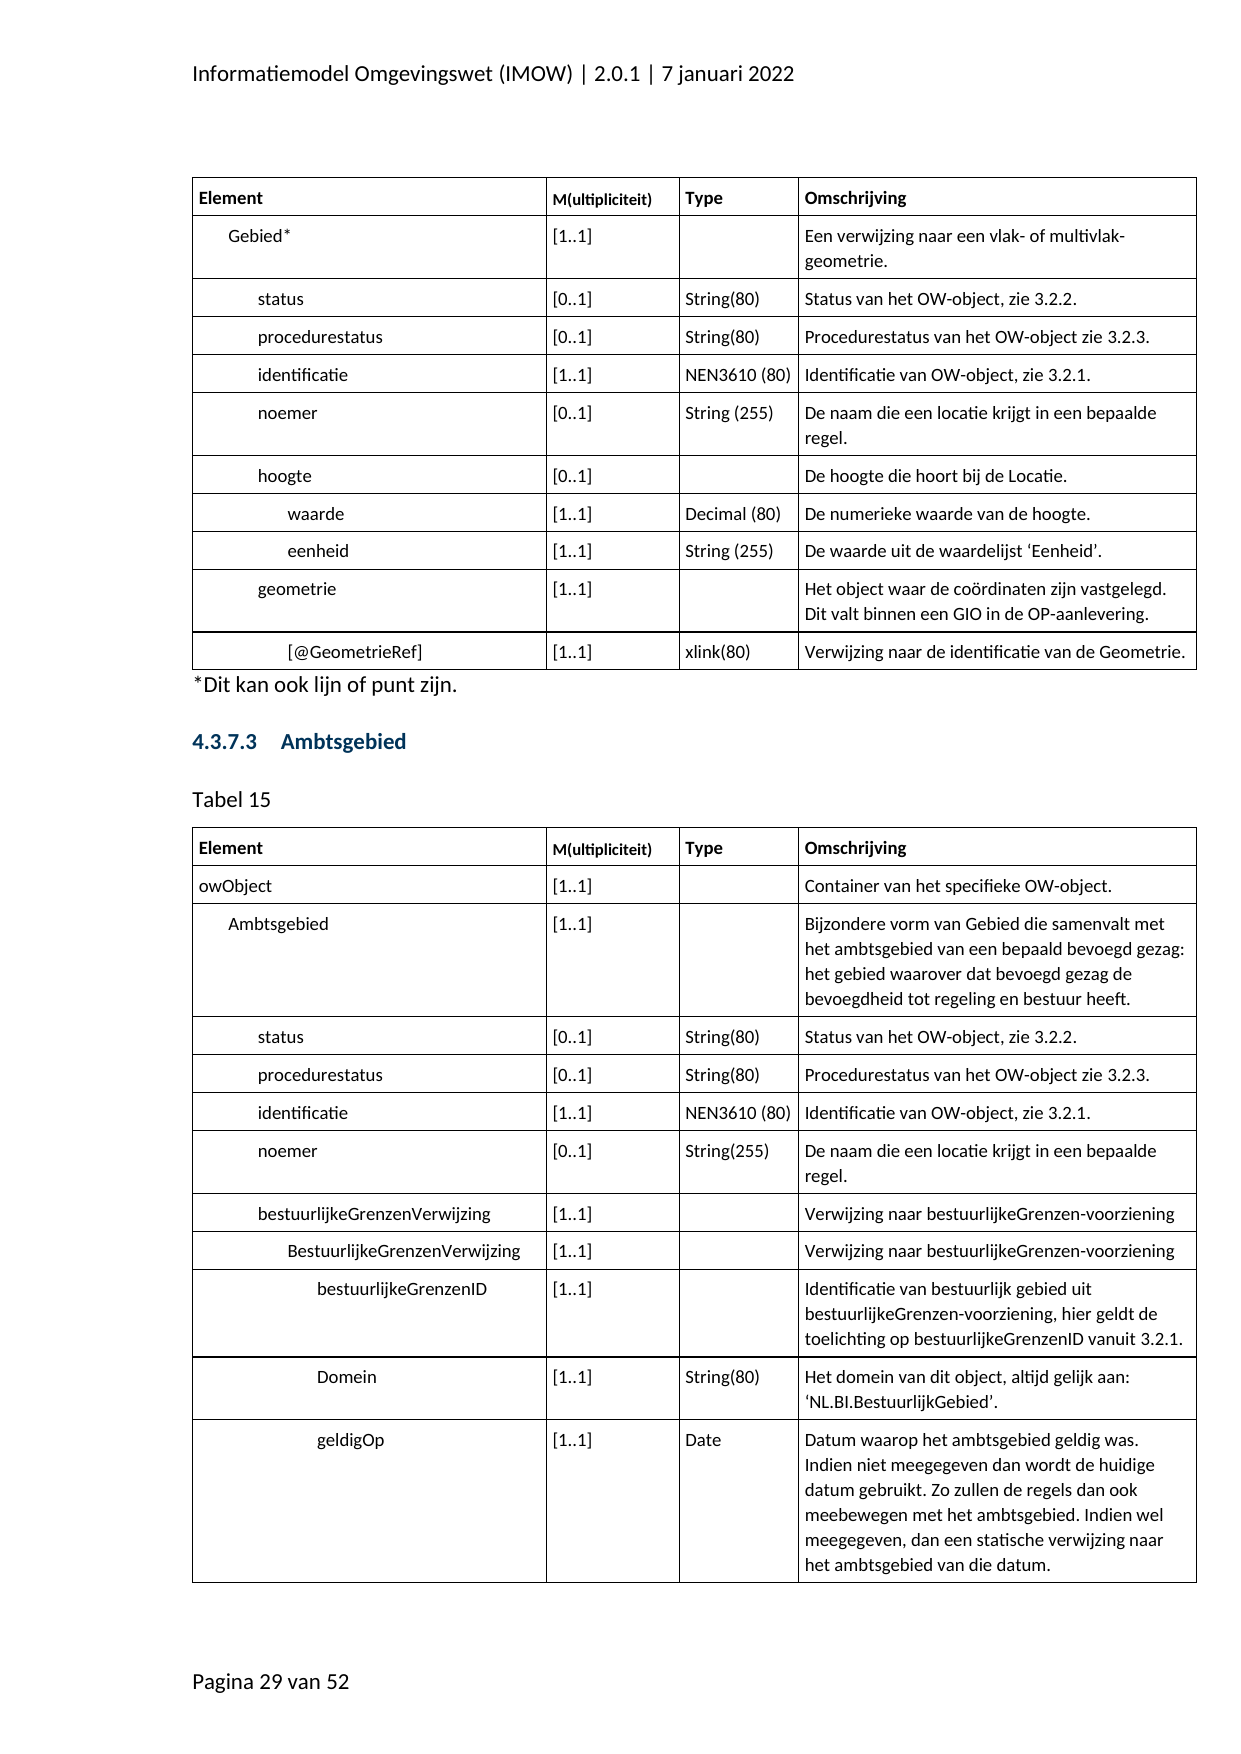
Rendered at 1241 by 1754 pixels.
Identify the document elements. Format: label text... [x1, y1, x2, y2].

table_cell De naam die een locatie krijgt in een bepaalde regel. [799, 393, 1196, 455]
table_cell geometrie [193, 570, 546, 631]
table_cell Date [680, 1420, 798, 1582]
subtitle Ambtsgebied [192, 727, 1092, 756]
table_cell String(80) [680, 1055, 798, 1092]
table_cell identificatie [193, 1093, 546, 1130]
table_cell De naam die een locatie krijgt in een bepaalde regel. [799, 1131, 1196, 1193]
table_cell [1..1] [547, 355, 679, 392]
table_cell Container van het specifieke OW-object. [799, 866, 1196, 903]
table_cell bestuurlijkeGrenzenID [193, 1270, 546, 1356]
table_cell owObject [193, 866, 546, 903]
table_header Omschrijving [799, 828, 1196, 865]
table_cell Procedurestatus van het OW-object zie 3.2.3. [799, 317, 1196, 354]
table_cell String(80) [680, 317, 798, 354]
table_cell [680, 904, 798, 1016]
table_cell Identificatie van OW-object, zie 3.2.1. [799, 1093, 1196, 1130]
table_cell geldigOp [193, 1420, 546, 1582]
table_cell [680, 866, 798, 903]
table_cell Het object waar de coördinaten zijn vastgelegd. Dit valt binnen een GIO in de OP-aanlevering. [799, 570, 1196, 631]
table_cell Procedurestatus van het OW-object zie 3.2.3. [799, 1055, 1196, 1092]
table_cell waarde [193, 494, 546, 531]
table_cell [1..1] [547, 494, 679, 531]
table_cell [1..1] [547, 532, 679, 568]
table_cell [1..1] [547, 1270, 679, 1356]
table_cell Status van het OW-object, zie 3.2.2. [799, 279, 1196, 316]
table_cell Bijzondere vorm van Gebied die samenvalt met het ambtsgebied van een bepaald bevoegd gezag: het gebied waarover dat bevoegd gezag de bevoegdheid tot regeling en bestuur heeft. [799, 904, 1196, 1016]
table_cell status [193, 1017, 546, 1054]
table_header M(ultipliciteit) [547, 178, 679, 215]
table_cell [1..1] [547, 216, 679, 278]
table_header M(ultipliciteit) [547, 828, 679, 865]
table_cell Status van het OW-object, zie 3.2.2. [799, 1017, 1196, 1054]
table_cell status [193, 279, 546, 316]
table_cell procedurestatus [193, 1055, 546, 1092]
table_cell [680, 216, 798, 278]
table_cell [1..1] [547, 1093, 679, 1130]
table_cell [680, 1232, 798, 1268]
table_cell [0..1] [547, 1131, 679, 1193]
table_cell String (255) [680, 393, 798, 455]
table_cell String(80) [680, 1358, 798, 1419]
table_header Type [680, 828, 798, 865]
table_cell Identificatie van OW-object, zie 3.2.1. [799, 355, 1196, 392]
table_cell Identificatie van bestuurlijk gebied uit bestuurlijkeGrenzen-voorziening, hier geldt de toelichting op bestuurlijkeGrenzenID vanuit 3.2.1. [799, 1270, 1196, 1356]
table_cell [1..1] [547, 904, 679, 1016]
table_cell [1..1] [547, 866, 679, 903]
table_cell xlink(80) [680, 633, 798, 669]
table_cell Gebied* [193, 216, 546, 278]
table_cell Een verwijzing naar een vlak- of multivlak-geometrie. [799, 216, 1196, 278]
table_cell String(80) [680, 1017, 798, 1054]
table_header Type [680, 178, 798, 215]
table_cell Verwijzing naar de identificatie van de Geometrie. [799, 633, 1196, 669]
table_cell Domein [193, 1358, 546, 1419]
table_cell NEN3610 (80) [680, 355, 798, 392]
table_header Omschrijving [799, 178, 1196, 215]
table_header Element [193, 178, 546, 215]
table_cell String(80) [680, 279, 798, 316]
table_cell [680, 456, 798, 493]
table_cell [1..1] [547, 1358, 679, 1419]
table_cell [0..1] [547, 393, 679, 455]
table_cell [1..1] [547, 633, 679, 669]
table_cell Verwijzing naar bestuurlijkeGrenzen-voorziening [799, 1232, 1196, 1268]
table_cell [0..1] [547, 1017, 679, 1054]
table_cell De hoogte die hoort bij de Locatie. [799, 456, 1196, 493]
table_cell String(255) [680, 1131, 798, 1193]
table_cell noemer [193, 393, 546, 455]
table_cell procedurestatus [193, 317, 546, 354]
table_cell bestuurlijkeGrenzenVerwijzing [193, 1194, 546, 1231]
table_cell De waarde uit de waardelijst ‘Eenheid’. [799, 532, 1196, 568]
table_cell De numerieke waarde van de hoogte. [799, 494, 1196, 531]
table_cell Datum waarop het ambtsgebied geldig was. Indien niet meegegeven dan wordt de huidige datum gebruikt. Zo zullen de regels dan ook meebewegen met het ambtsgebied. Indien wel meegegeven, dan een statische verwijzing naar het ambtsgebied van die datum. [799, 1420, 1196, 1582]
table_cell hoogte [193, 456, 546, 493]
table_cell NEN3610 (80) [680, 1093, 798, 1130]
table_cell [1..1] [547, 1194, 679, 1231]
table_cell [680, 1194, 798, 1231]
table_cell [1..1] [547, 1232, 679, 1268]
table_cell [@GeometrieRef] [193, 633, 546, 669]
table_header Element [193, 828, 546, 865]
table_cell [1..1] [547, 570, 679, 631]
table_cell String (255) [680, 532, 798, 568]
table_cell noemer [193, 1131, 546, 1193]
table_cell [680, 570, 798, 631]
table_cell Decimal (80) [680, 494, 798, 531]
table_cell [0..1] [547, 456, 679, 493]
table_cell Verwijzing naar bestuurlijkeGrenzen-voorziening [799, 1194, 1196, 1231]
table_cell [0..1] [547, 1055, 679, 1092]
table_cell eenheid [193, 532, 546, 568]
table_cell [0..1] [547, 279, 679, 316]
table_cell [680, 1270, 798, 1356]
table_cell [1..1] [547, 1420, 679, 1582]
table_cell BestuurlijkeGrenzenVerwijzing [193, 1232, 546, 1268]
table_cell [0..1] [547, 317, 679, 354]
text *Dit kan ook lijn of punt zijn. [192, 670, 1092, 698]
table_cell identificatie [193, 355, 546, 392]
table_cell Het domein van dit object, altijd gelijk aan: ‘NL.BI.BestuurlijkGebied’. [799, 1358, 1196, 1419]
table_cell Ambtsgebied [193, 904, 546, 1016]
